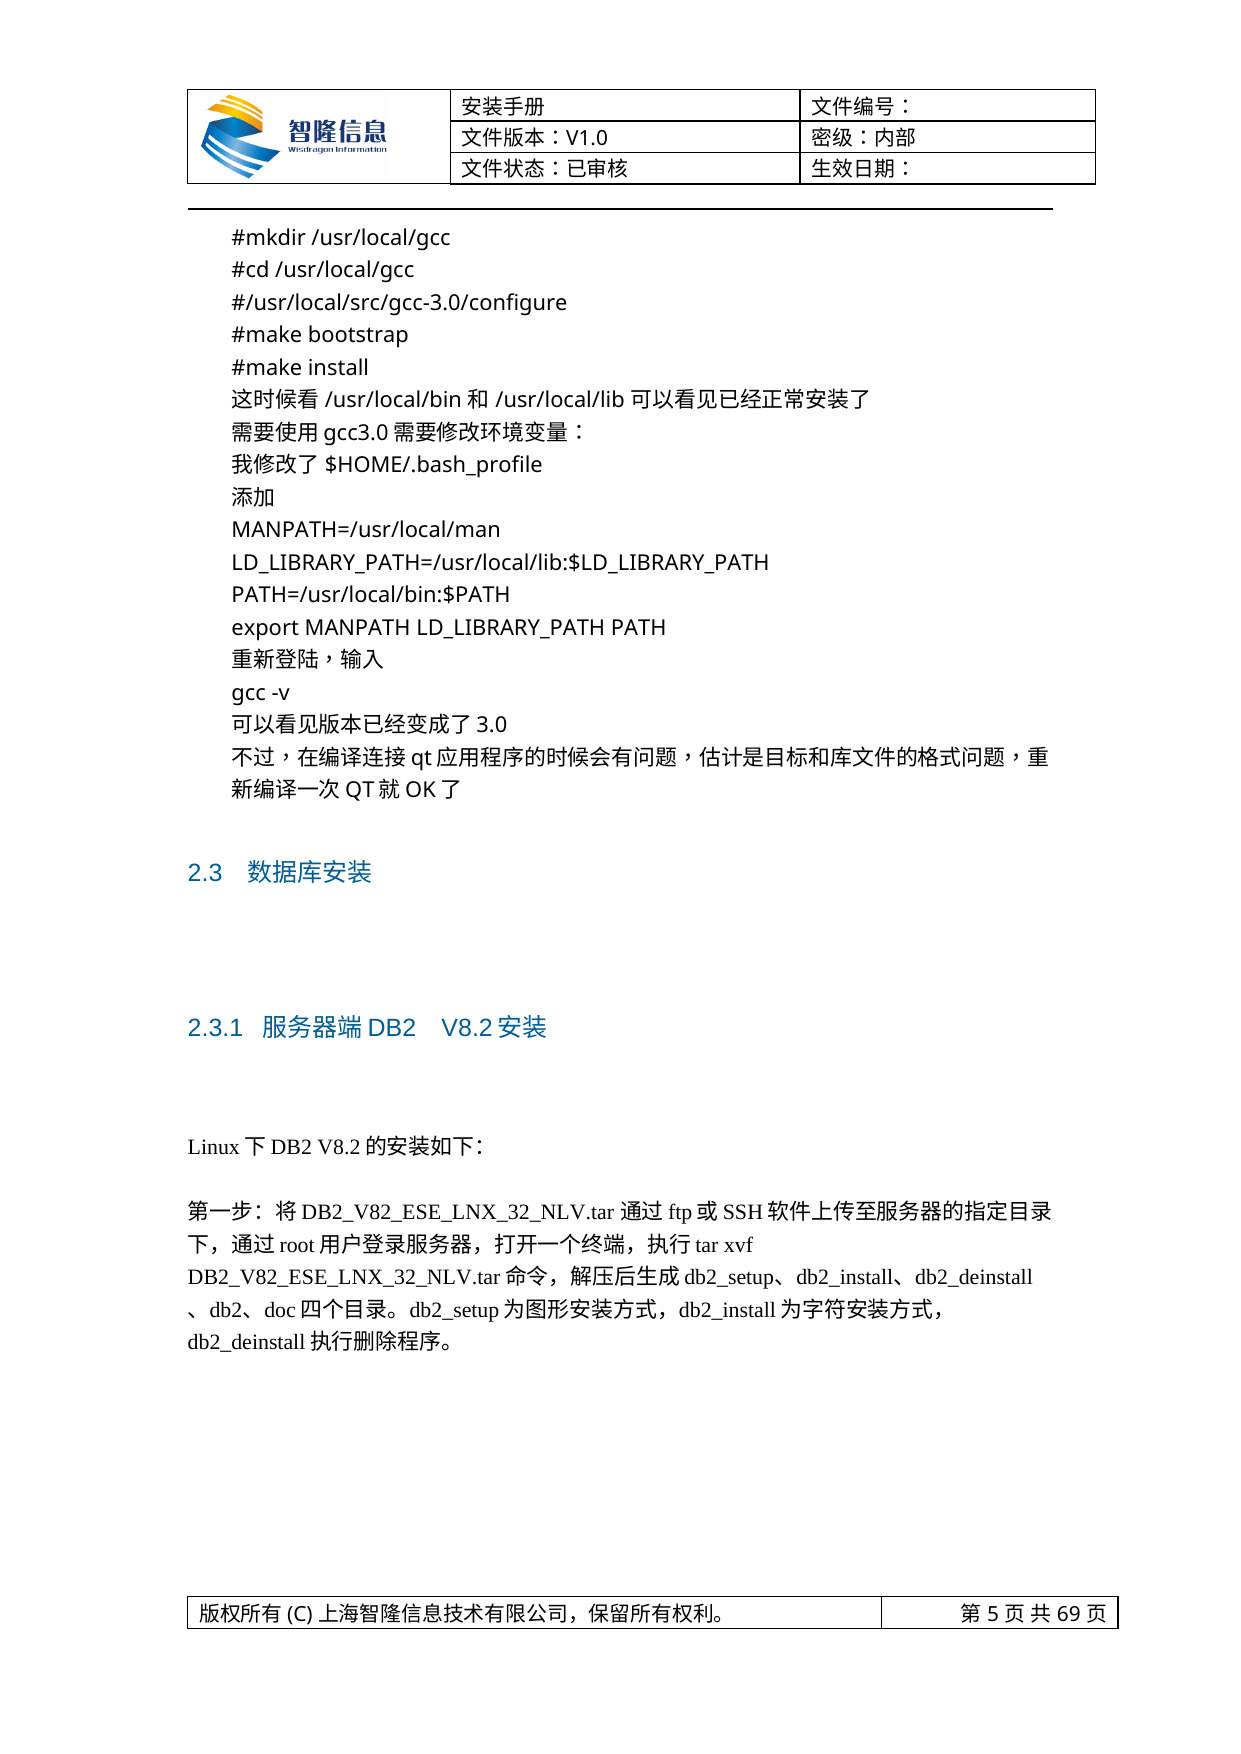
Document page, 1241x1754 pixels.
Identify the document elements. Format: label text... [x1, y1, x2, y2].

text Linux下DB2 V8.2的安装如下： [187, 1129, 1053, 1161]
subtitle 服务器端DB2 V8.2安装 [187, 993, 1053, 1058]
subtitle 数据库安装 [187, 838, 1053, 903]
text 第一步：将DB2_V82_ESE_LNX_32_NLV.tar 通过ftp或SSH软件上传至服务器的指定目录下，通过root用户登录服务器，打开一个终端，执行tar xvf DB2_V82_ESE_LNX_32_NLV.tar命令，解压后生成db2_setup、db2_install、db2_deinstall 、db2、doc四个目录。db2_setup为图形安装方式，db2_install为字符安装方式，db2_deinstall执行删除程序。 [187, 1194, 1053, 1356]
picture [198, 90, 388, 183]
